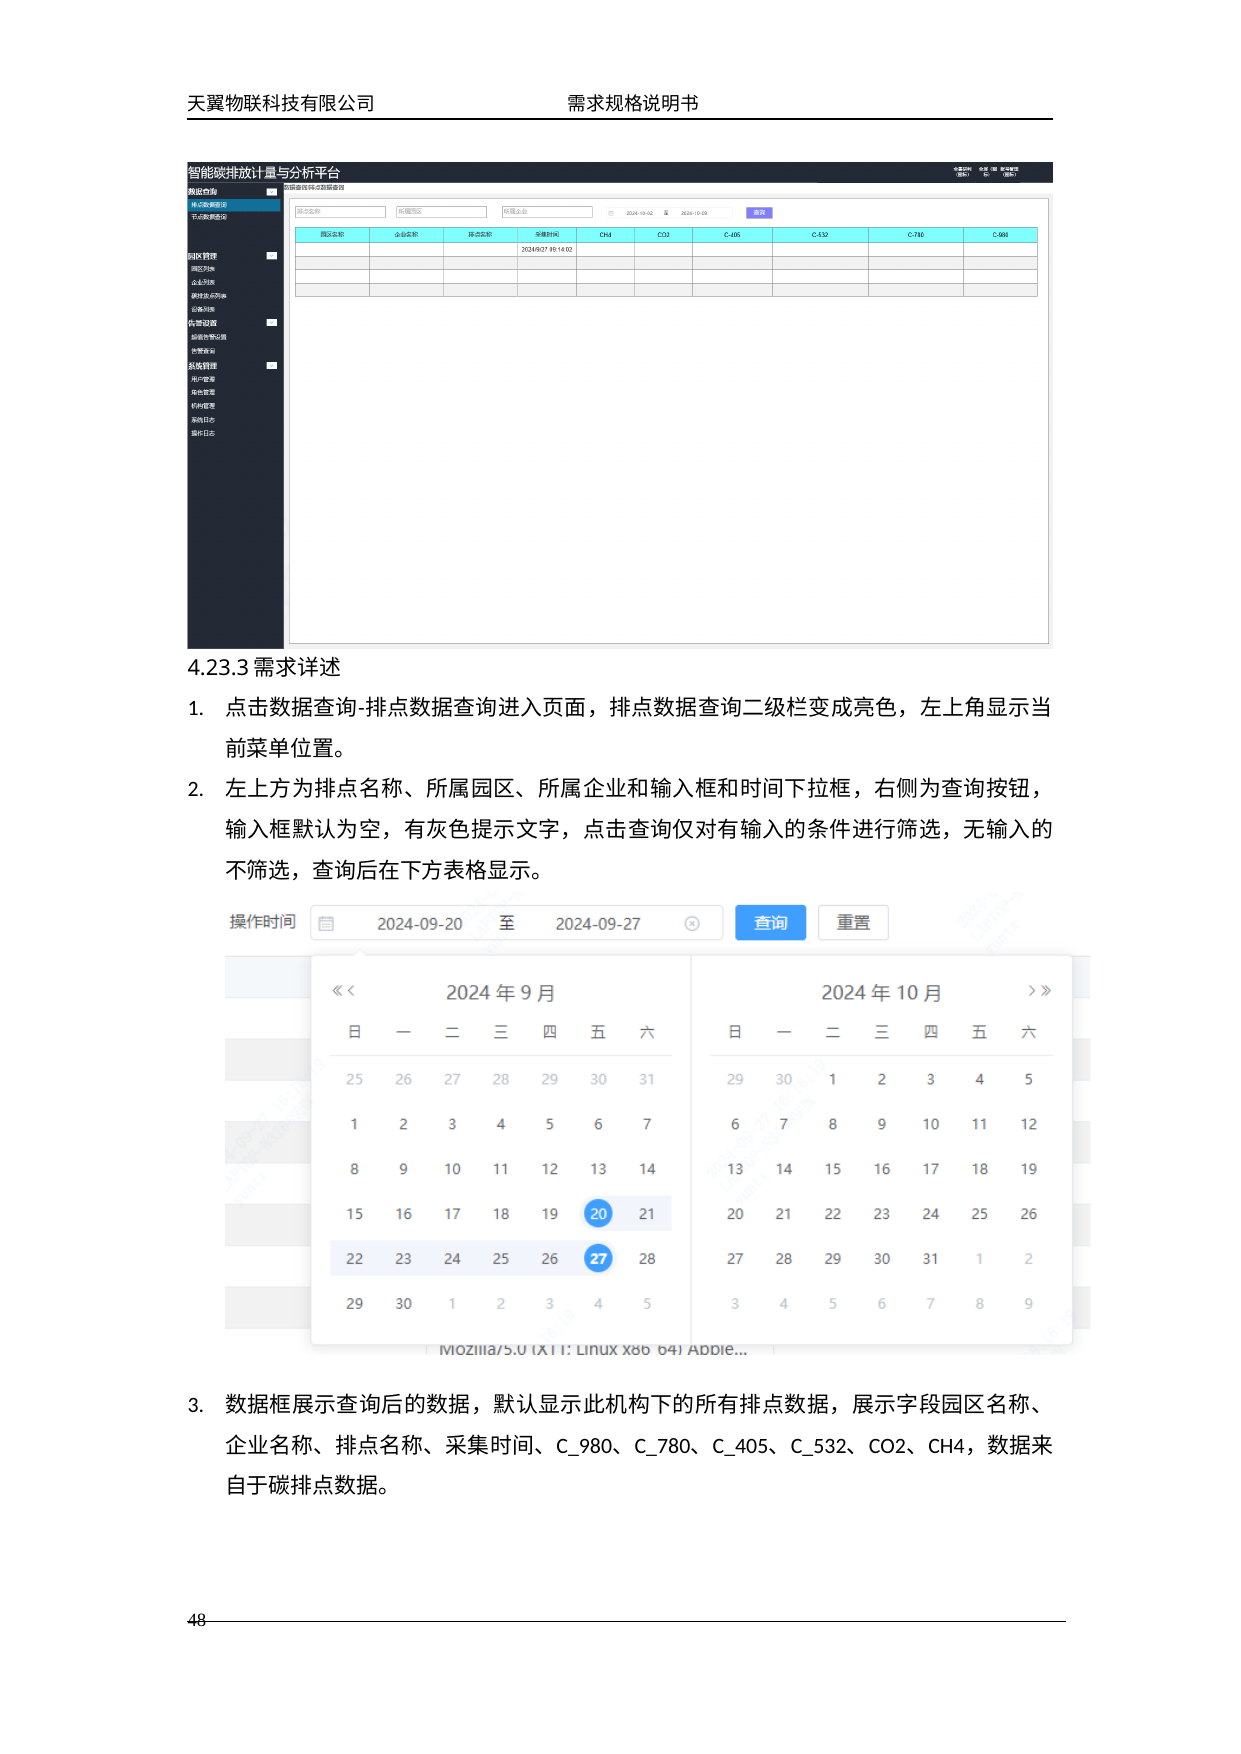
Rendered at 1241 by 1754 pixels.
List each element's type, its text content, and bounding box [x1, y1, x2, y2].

list 左上方为排点名称、所属园区、所属企业和输入框和时间下拉框，右侧为查询按钮，输入框默认为空，有灰色提示文字，点击查询仅对有输入的条件进行筛选，无输入的不筛选，查询后在下方表格显示。 [187, 771, 1053, 885]
list 数据框展示查询后的数据，默认显示此机构下的所有排点数据，展示字段园区名称、企业名称、排点名称、采集时间、C_980、C_780、C_405、C_532、CO2、CH4，数据来自于碳排点数据。 [187, 1387, 1053, 1501]
list 点击数据查询-排点数据查询进入页面，排点数据查询二级栏变成亮色，左上角显示当前菜单位置。 [187, 690, 1053, 763]
picture [187, 162, 1053, 649]
picture [224, 892, 1091, 1355]
text 4.23.3需求详述 [187, 649, 1053, 682]
